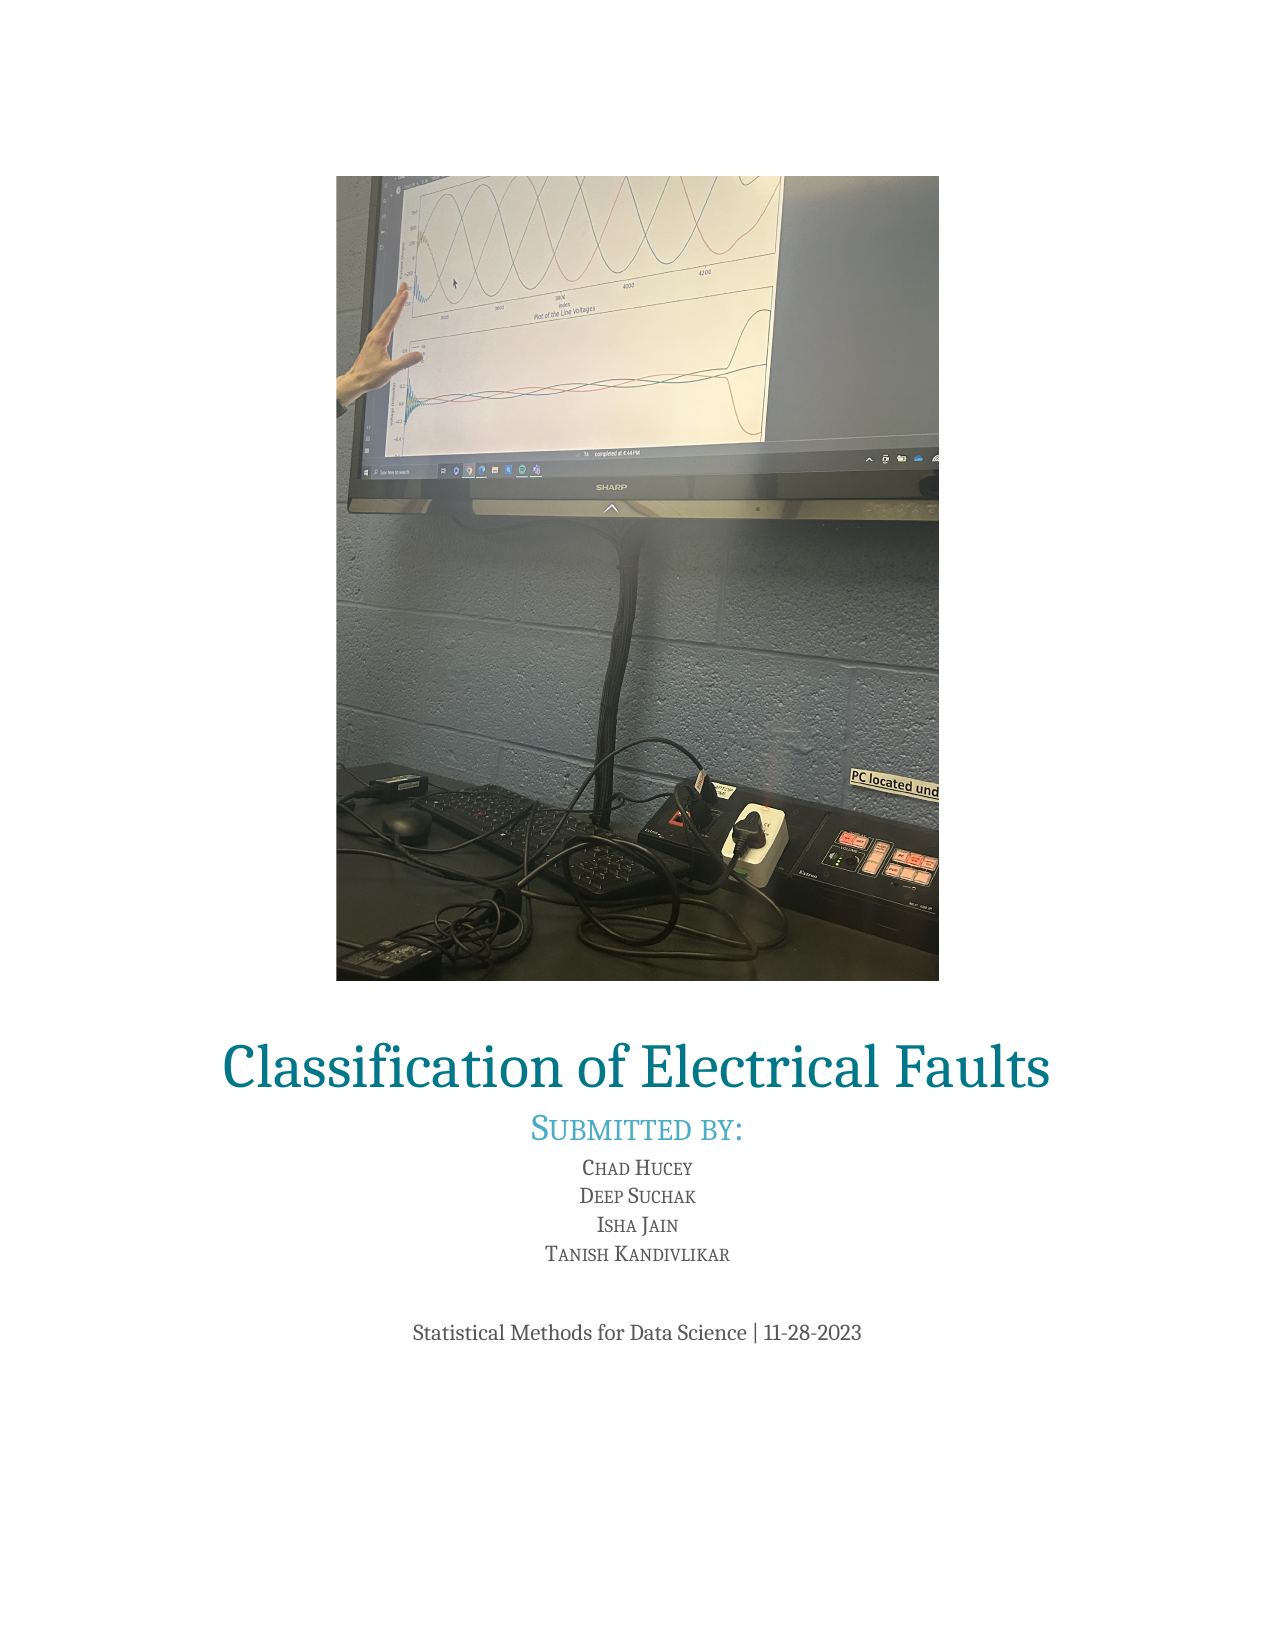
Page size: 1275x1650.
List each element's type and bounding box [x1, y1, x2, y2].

picture [336, 176, 939, 981]
